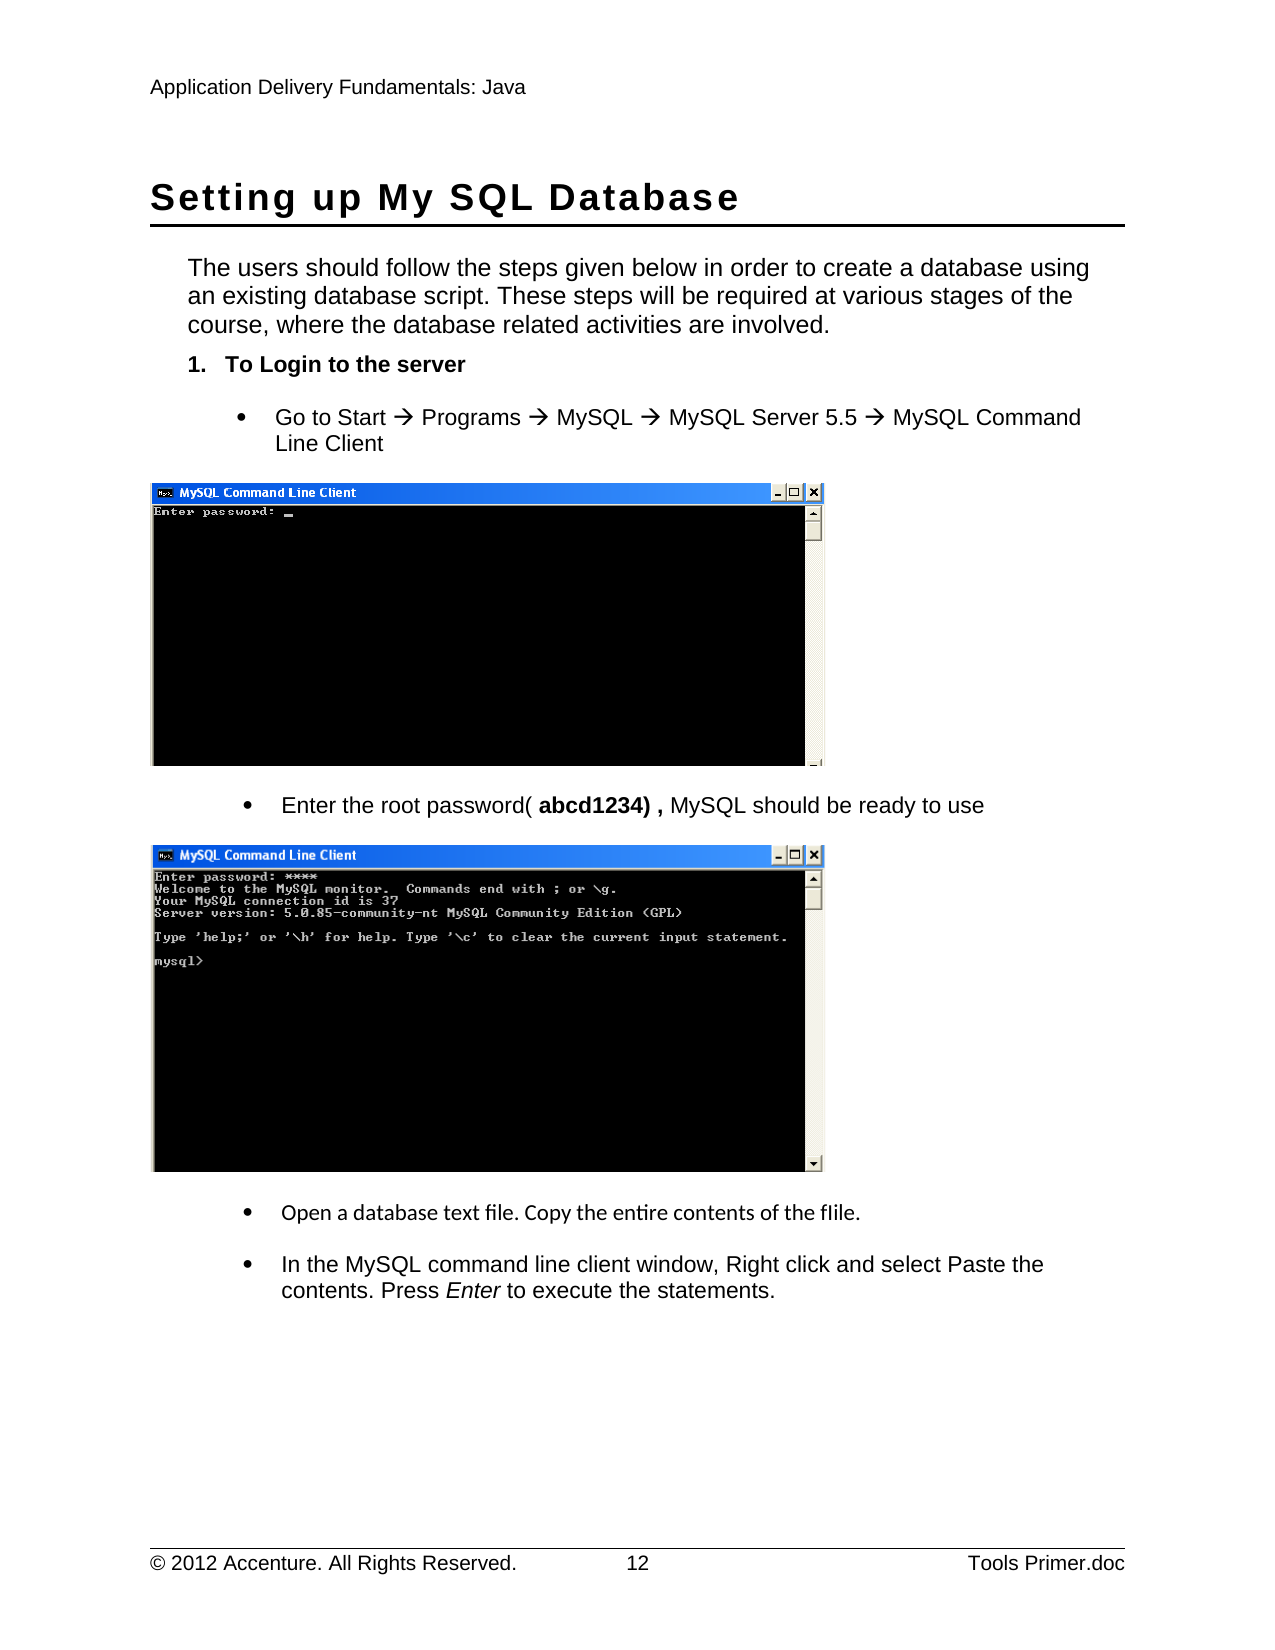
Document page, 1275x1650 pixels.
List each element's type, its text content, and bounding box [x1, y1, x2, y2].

picture [150, 845, 826, 1172]
list To Login to the server [187, 351, 1125, 378]
list Open a database text file. Copy the entire contents of the fIile. [244, 1198, 1125, 1226]
list In the MySQL command line client window, Right click and select Paste the contents. Press Enter to execute the statements. [244, 1251, 1125, 1303]
text The users should follow the steps given below in order to create a database using an existing database script. These steps will be required at various stages of the course, where the database related activities are involved. [187, 252, 1125, 339]
text Setting up My SQL Database [150, 175, 1125, 224]
list Go to Start Programs MySQL MySQL Server 5.5 MySQL Command Line Client [237, 404, 1125, 457]
list Enter the root password( abcd1234) , MySQL should be ready to use [244, 792, 1125, 818]
picture [150, 483, 826, 766]
